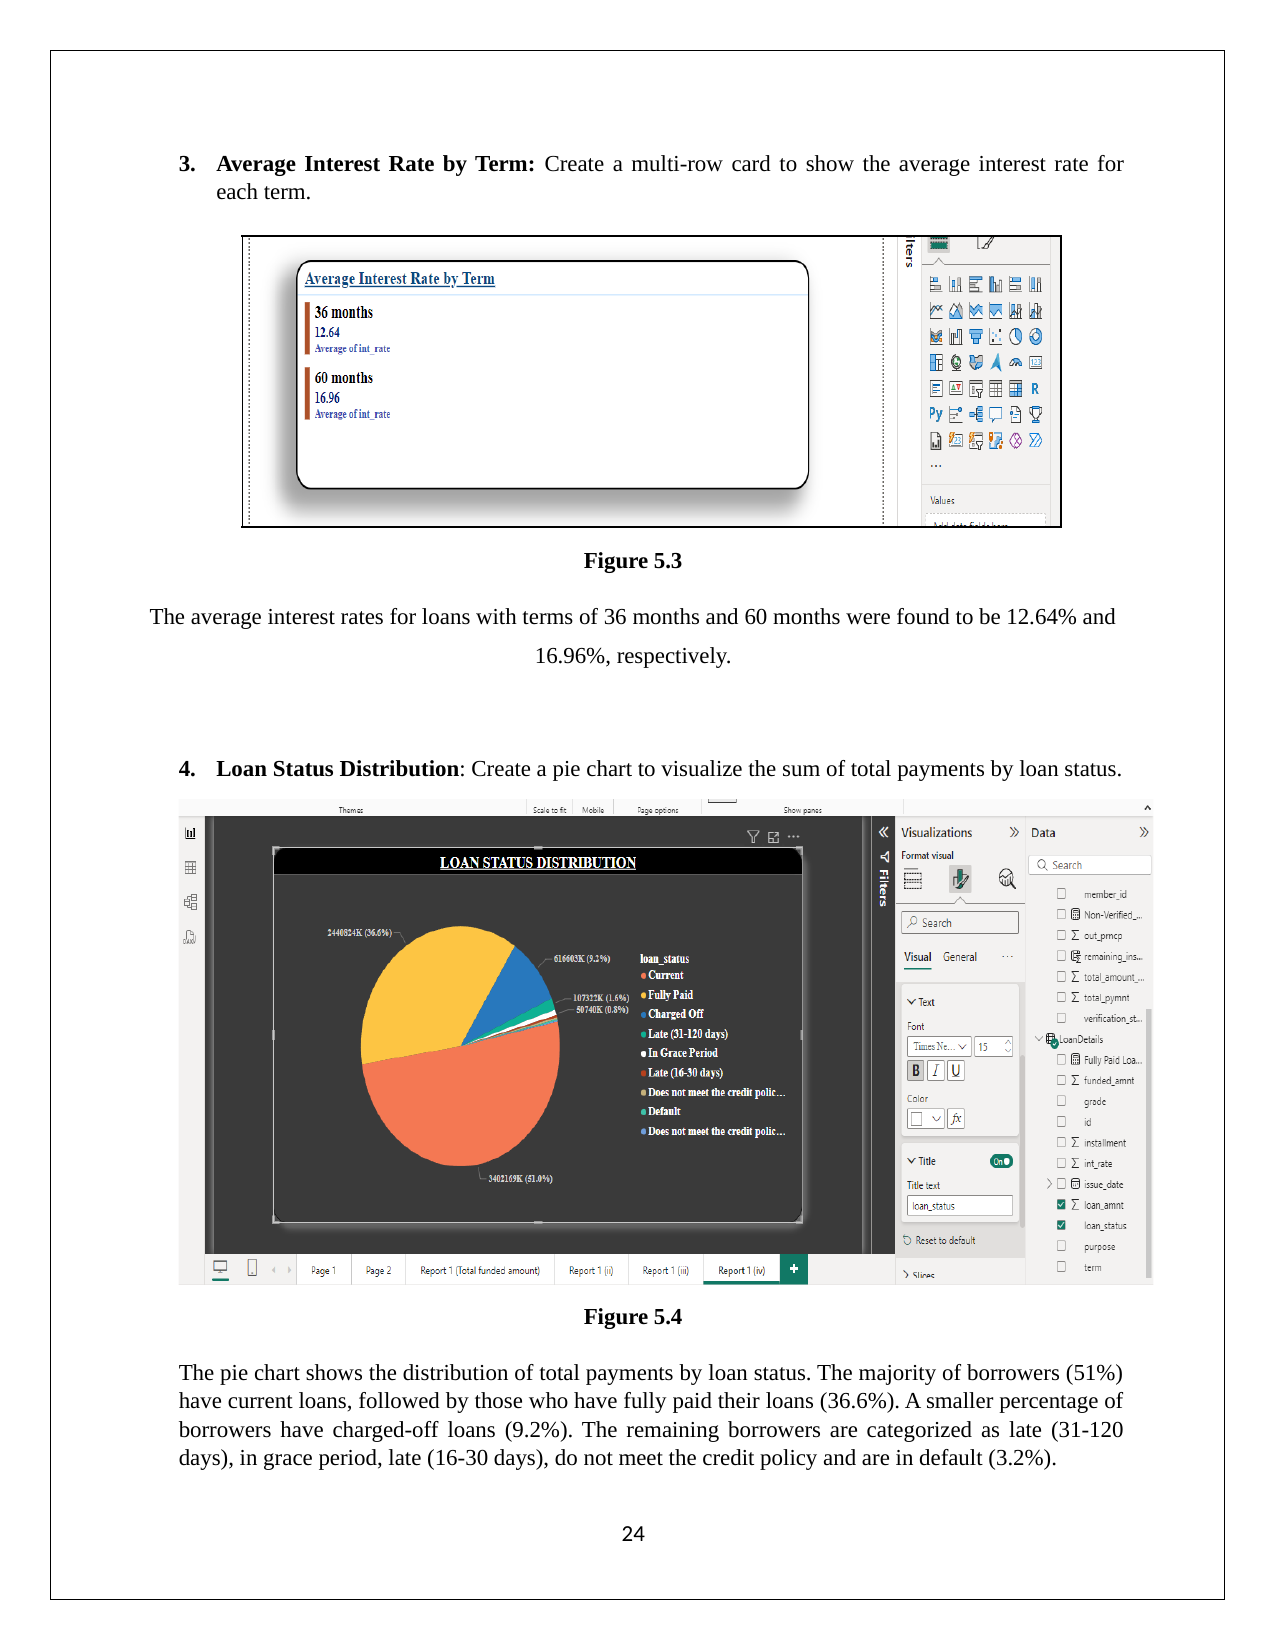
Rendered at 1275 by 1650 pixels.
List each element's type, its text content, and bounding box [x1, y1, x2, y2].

list Loan Status Distribution: Create a pie chart to visualize the sum of total payments by loan status. [178, 755, 1125, 781]
text Figure 5.4 [141, 1303, 1125, 1329]
picture [243, 237, 1060, 526]
text Figure 5.3 [141, 547, 1125, 573]
picture [178, 799, 1154, 1285]
list The pie chart shows the distribution of total payments by loan status. The majority of borrowers (51%) have current loans, followed by those who have fully paid their loans (36.6%). A smaller percentage of borrowers have charged-off loans (9.2%). The remaining borrowers are categorized as late (31-120 days), in grace period, late (16-30 days), do not meet the credit policy and are in default (3.2%). [178, 1359, 1125, 1471]
text The average interest rates for loans with terms of 36 months and 60 months were found to be 12.64% and 16.96%, respectively. [141, 603, 1125, 669]
list Average Interest Rate by Term: Create a multi-row card to show the average interest rate for each term. [178, 150, 1125, 205]
